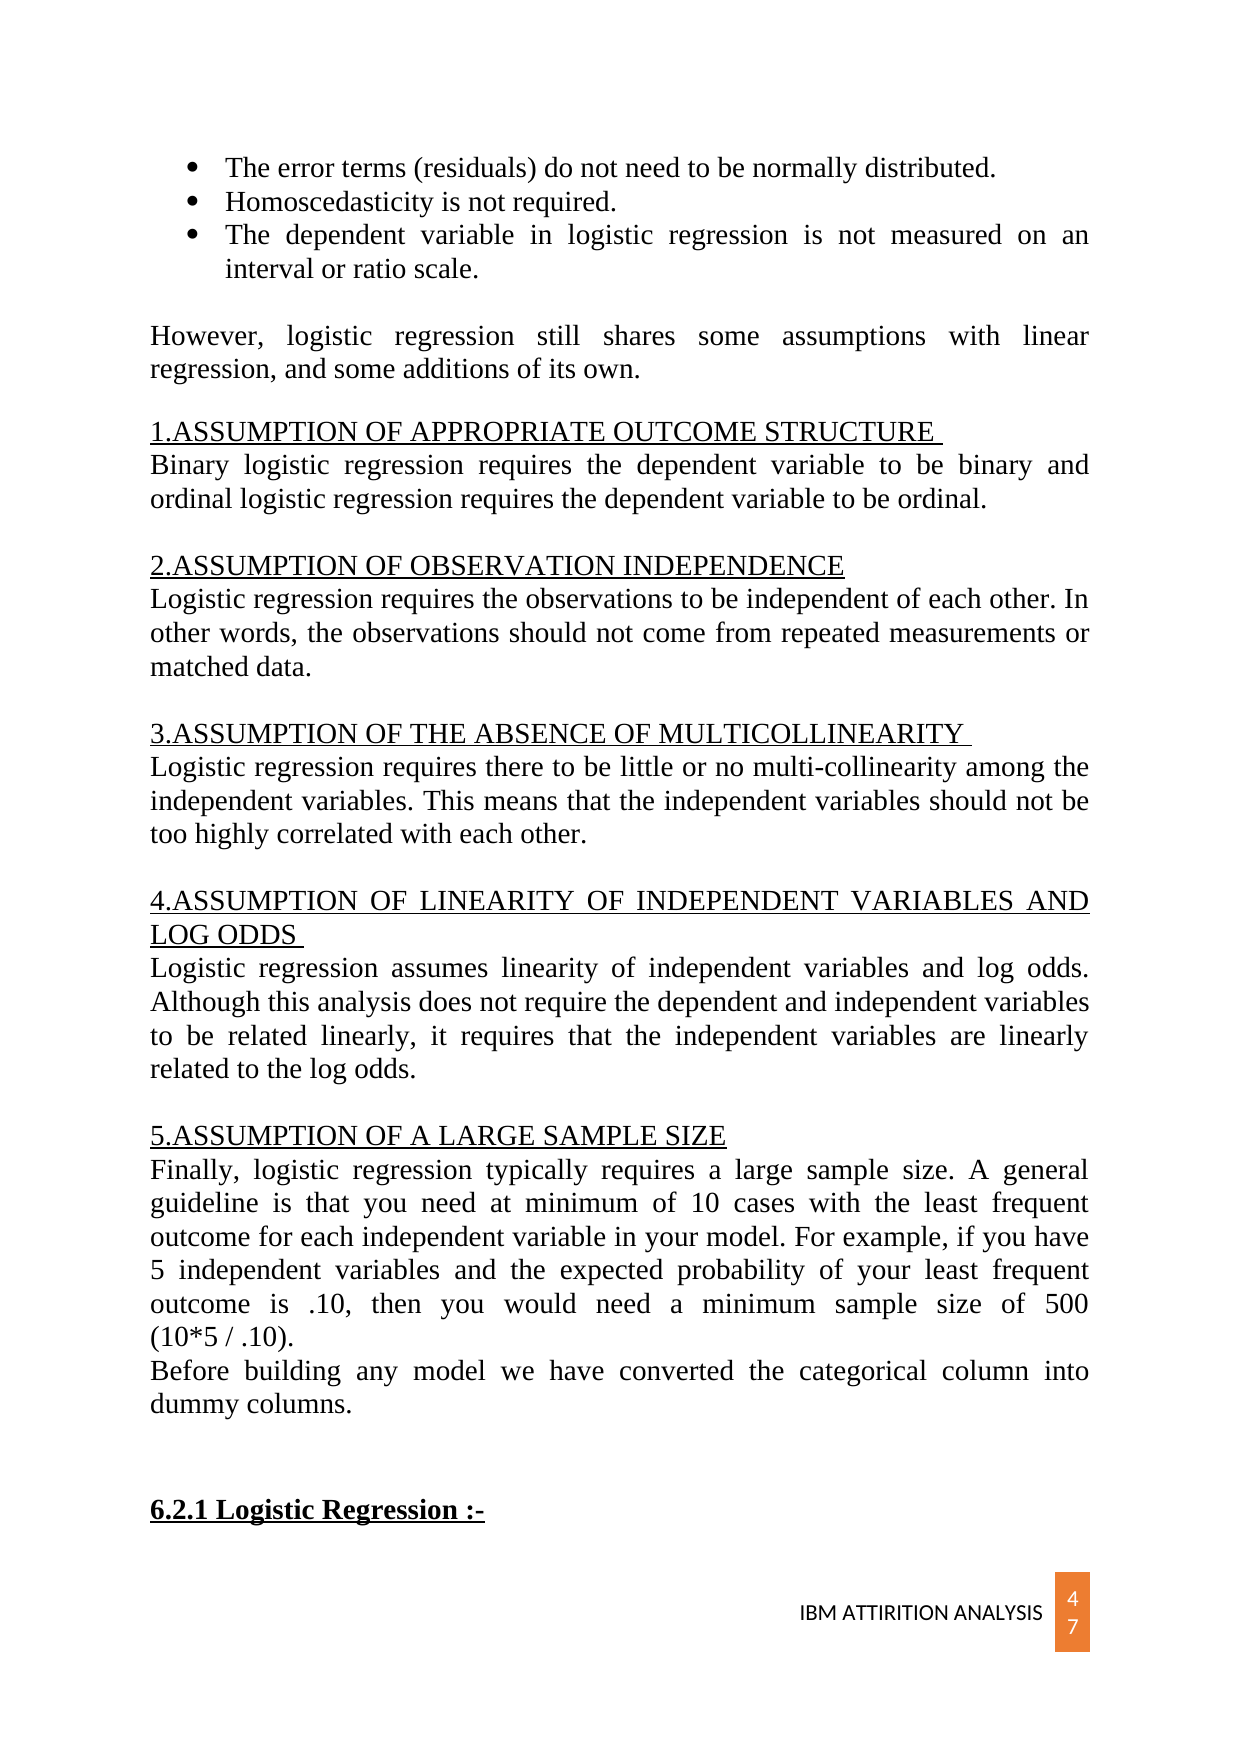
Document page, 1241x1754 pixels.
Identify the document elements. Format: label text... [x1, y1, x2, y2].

text 4.ASSUMPTION OF LINEARITY OF INDEPENDENT VARIABLES AND LOG ODDS [150, 883, 1090, 913]
text 1.ASSUMPTION OF APPROPRIATE OUTCOME STRUCTURE [150, 414, 1090, 447]
text 4.ASSUMPTION OF LINEARITY OF INDEPENDENT VARIABLES AND LOG ODDS [150, 914, 1090, 951]
list The dependent variable in logistic regression is not measured on an interval or ratio scale. [187, 217, 1090, 284]
text 6.2.1 Logistic Regression :- [150, 1492, 1090, 1526]
text However, logistic regression still shares some assumptions with linear regression, and some additions of its own. [150, 318, 1090, 385]
text Binary logistic regression requires the dependent variable to be binary and ordinal logistic regression requires the dependent variable to be ordinal. [150, 447, 1090, 514]
text 3.ASSUMPTION OF THE ABSENCE OF MULTICOLLINEARITY [150, 716, 1090, 749]
list Homoscedasticity is not required. [187, 184, 1090, 217]
list The error terms (residuals) do not need to be normally distributed. [187, 150, 1090, 184]
text Logistic regression requires the observations to be independent of each other. In other words, the observations should not come from repeated measurements or matched data. [150, 582, 1090, 682]
text 2.ASSUMPTION OF OBSERVATION INDEPENDENCE [150, 548, 1090, 582]
text Before building any model we have converted the categorical column into dummy columns. [150, 1353, 1090, 1420]
text Logistic regression requires there to be little or no multi-collinearity among the independent variables. This means that the independent variables should not be too highly correlated with each other. [150, 749, 1090, 850]
text 5.ASSUMPTION OF A LARGE SAMPLE SIZE [150, 1118, 1090, 1152]
text Logistic regression assumes linearity of independent variables and log odds. Although this analysis does not require the dependent and independent variables to be related linearly, it requires that the independent variables are linearly related to the log odds. [150, 951, 1090, 1085]
text Finally, logistic regression typically requires a large sample size. A general guideline is that you need at minimum of 10 cases with the least frequent outcome for each independent variable in your model. For example, if you have 5 independent variables and the expected probability of your least frequent outcome is .10, then you would need a minimum sample size of 500 (10*5 / .10). [150, 1152, 1090, 1353]
